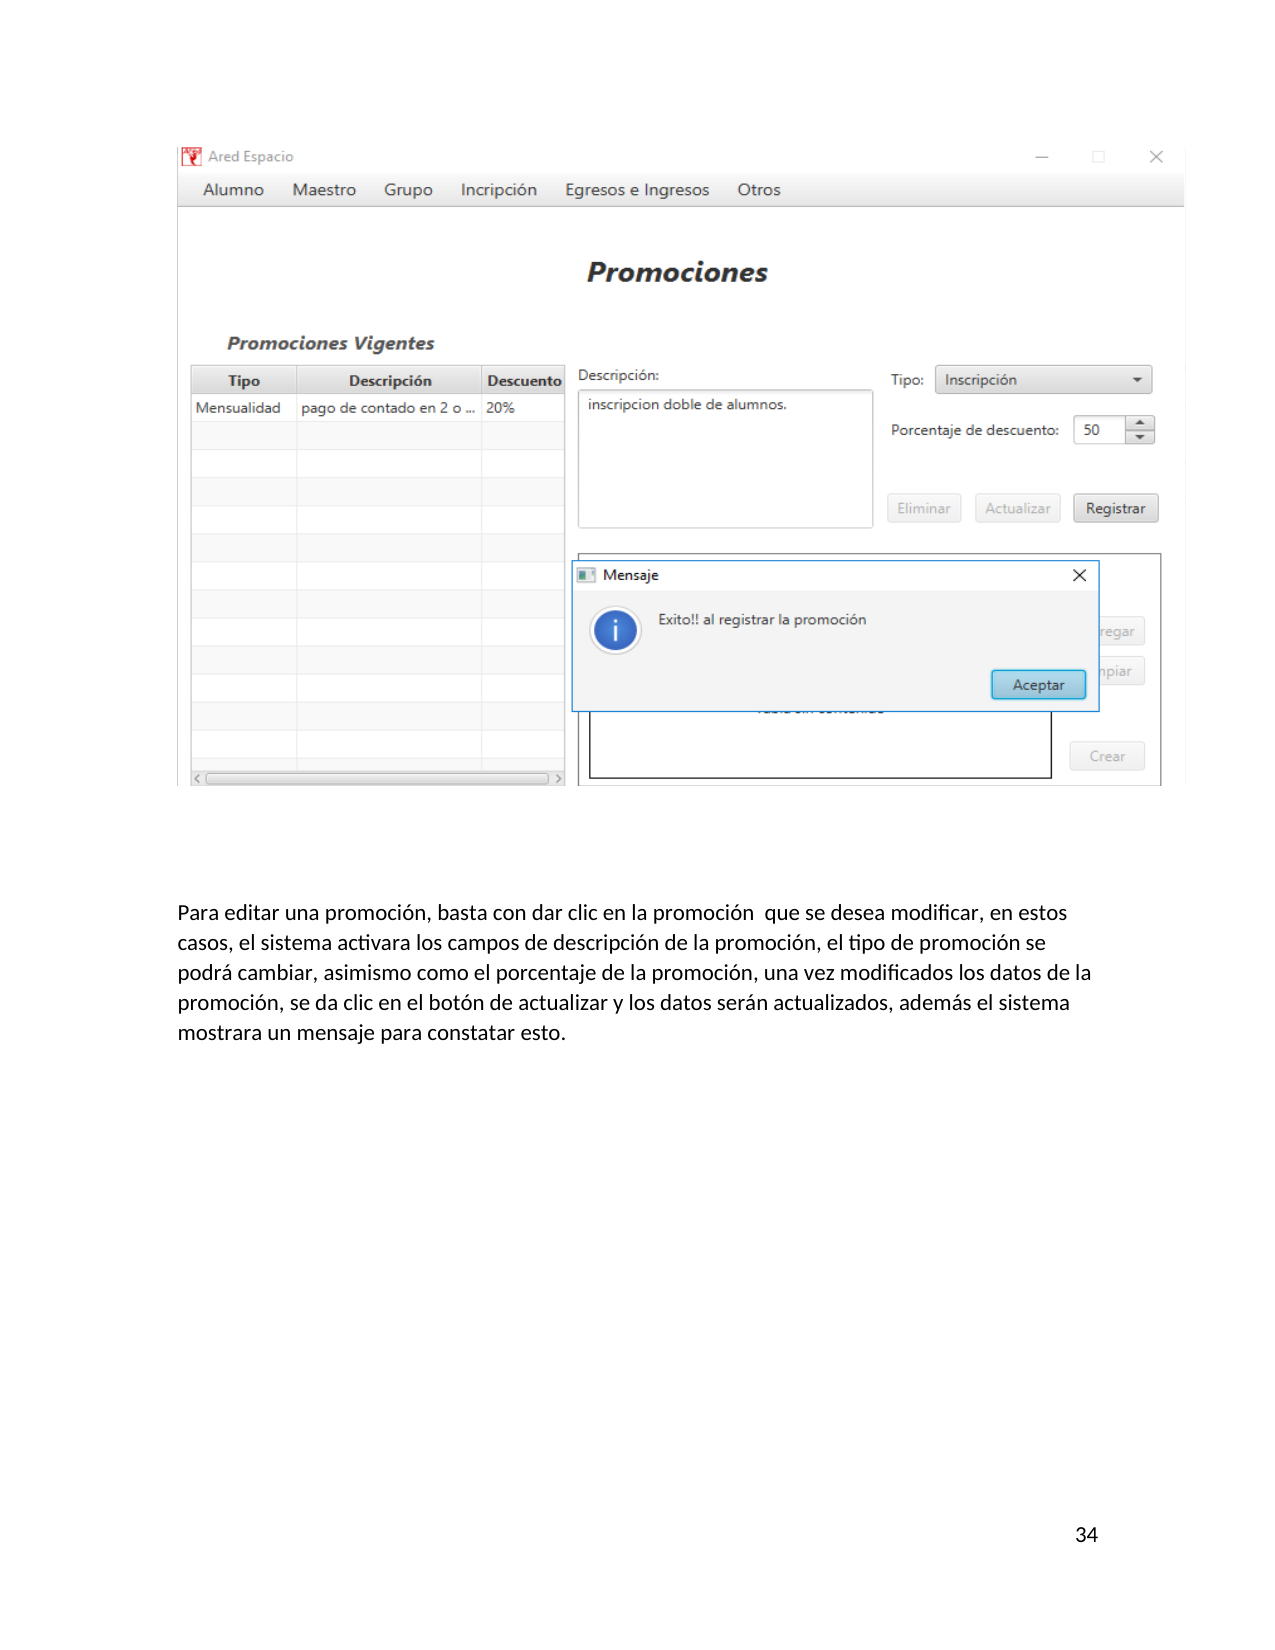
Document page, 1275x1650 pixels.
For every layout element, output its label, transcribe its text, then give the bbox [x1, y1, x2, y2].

picture [177, 147, 1186, 786]
text Para editar una promoción, basta con dar clic en la promoción que se desea modificar, en estos casos, el sistema activara los campos de descripción de la promoción, el tipo de promoción se podrá cambiar, asimismo como el porcentaje de la promoción, una vez modificados los datos de la promoción, se da clic en el botón de actualizar y los datos serán actualizados, además el sistema mostrara un mensaje para constatar esto. [177, 898, 1098, 1046]
